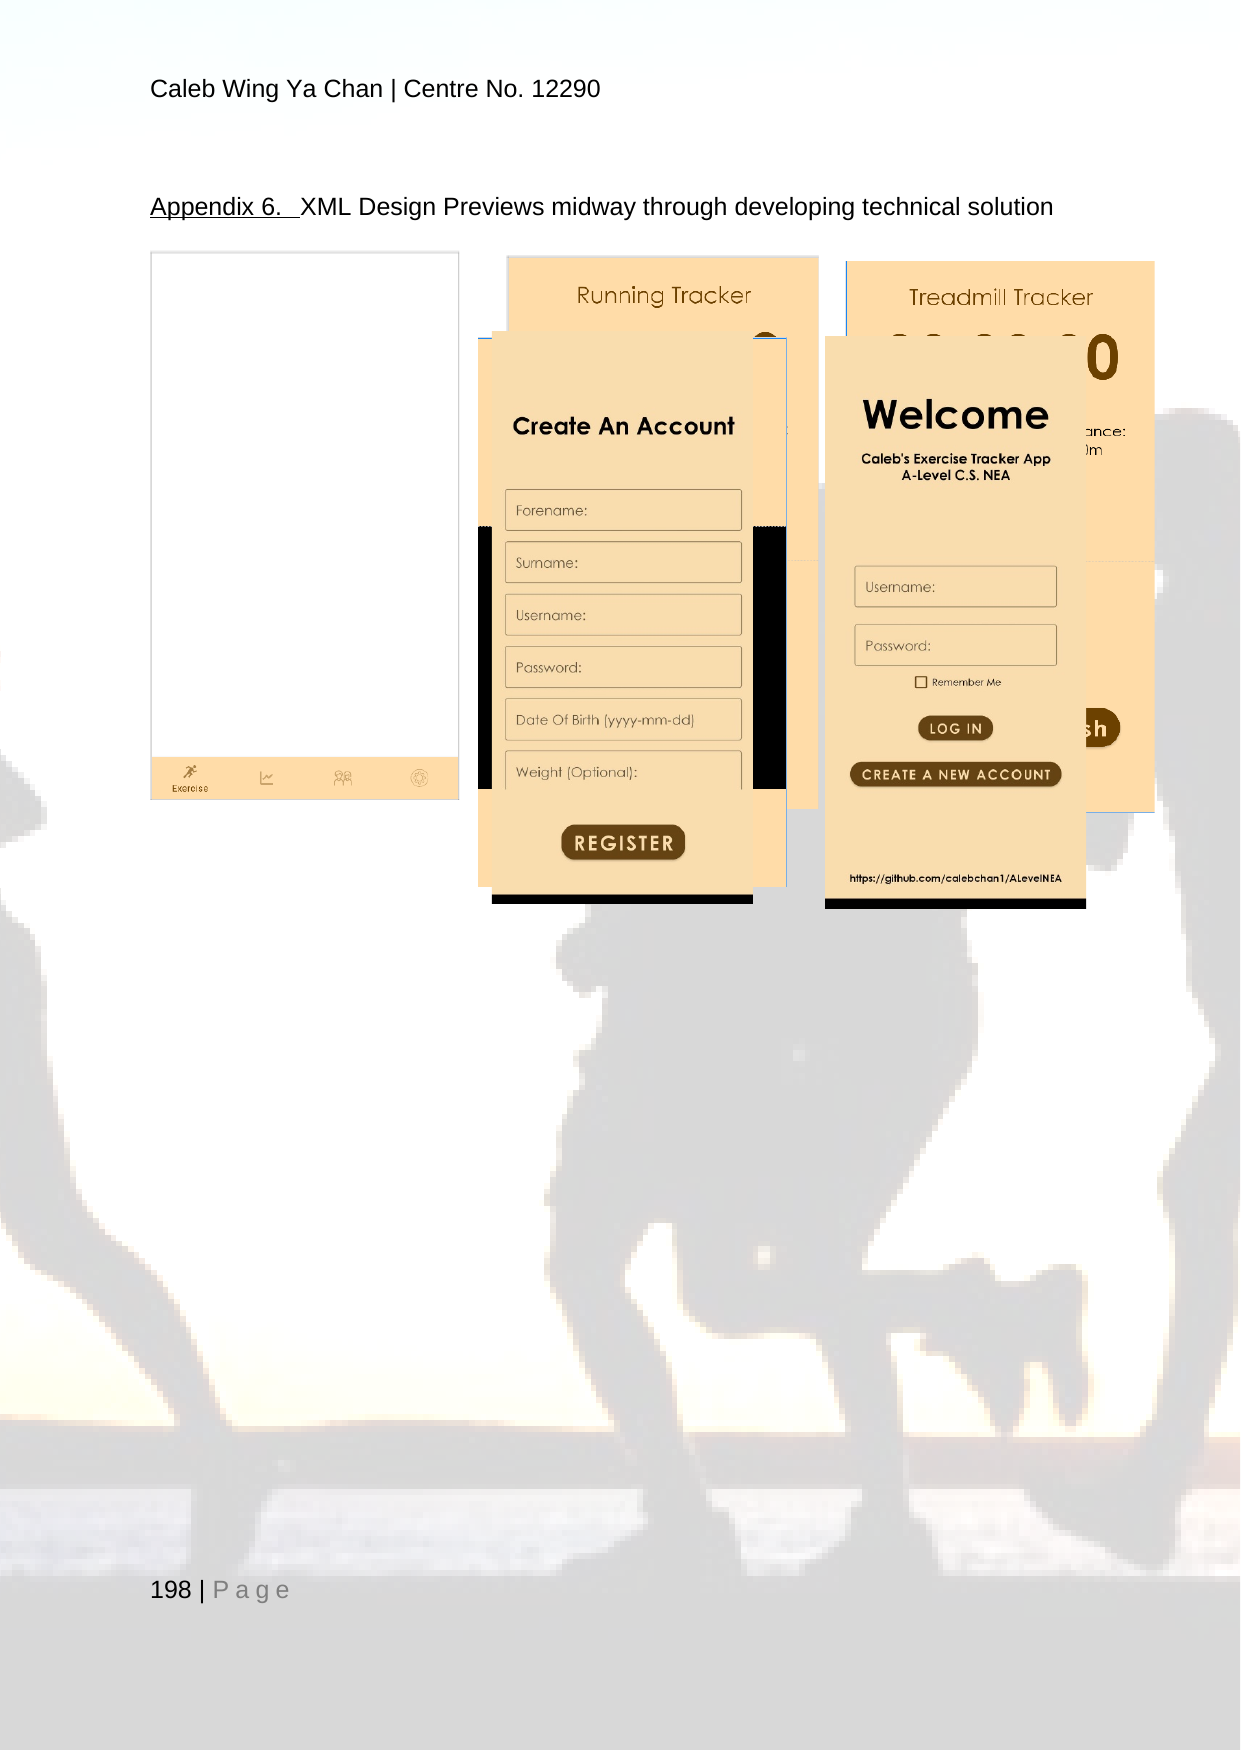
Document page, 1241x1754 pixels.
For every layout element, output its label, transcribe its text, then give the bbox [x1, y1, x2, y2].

picture [150, 250, 460, 800]
picture [823, 261, 1155, 905]
picture [478, 255, 819, 899]
text XML Design Previews midway through developing technical solution [150, 192, 1090, 220]
